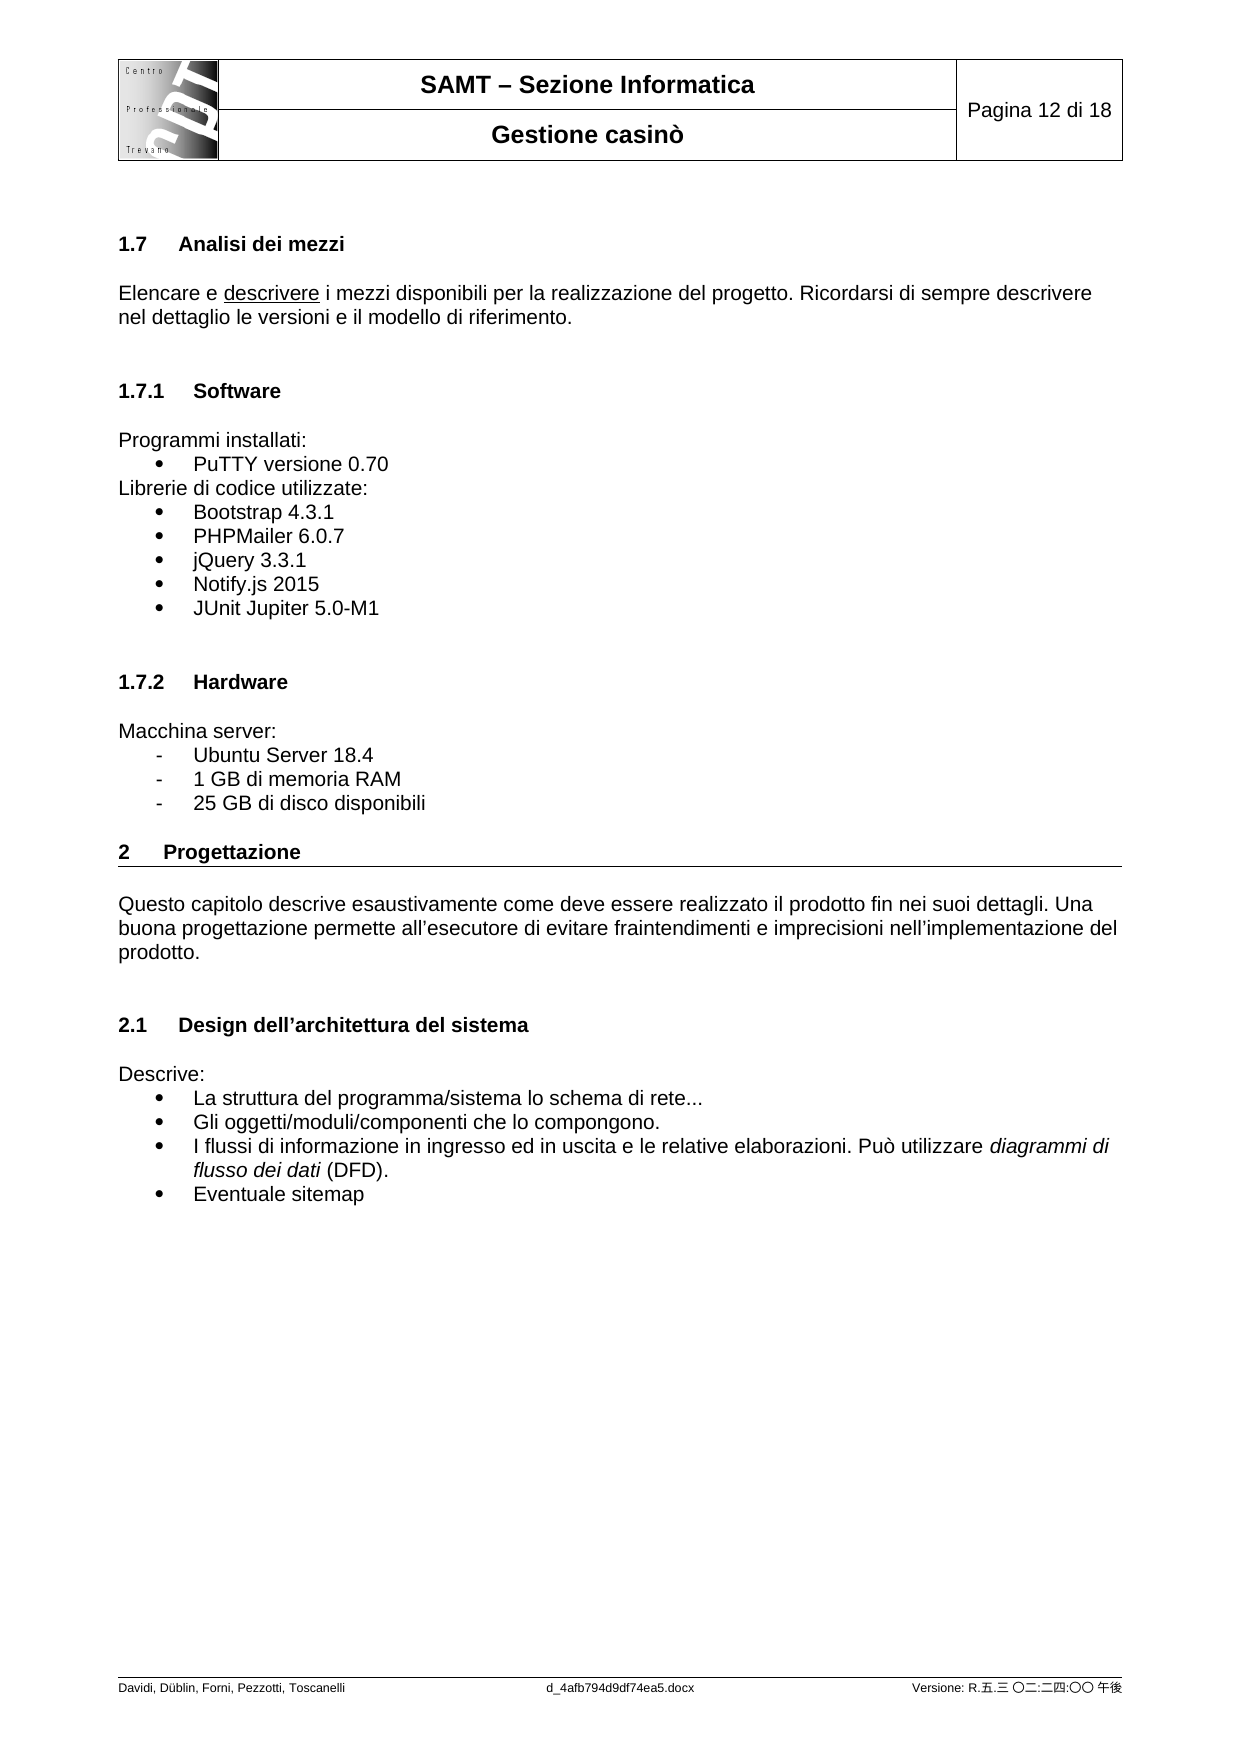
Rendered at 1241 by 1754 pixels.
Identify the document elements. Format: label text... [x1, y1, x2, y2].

list Ubuntu Server 18.4 [156, 743, 1122, 767]
list jQuery 3.3.1 [156, 548, 1122, 572]
list 25 GB di disco disponibili [156, 791, 1122, 815]
list La struttura del programma/sistema lo schema di rete... [156, 1086, 1122, 1110]
list I flussi di informazione in ingresso ed in uscita e le relative elaborazioni. Può utilizzare diagrammi di flusso dei dati (DFD). [156, 1134, 1122, 1182]
text Librerie di codice utilizzate: [118, 476, 1122, 499]
list Notify.js 2015 [156, 572, 1122, 596]
text Programmi installati: [118, 428, 1122, 452]
list Bootstrap 4.3.1 [156, 499, 1122, 524]
text Questo capitolo descrive esaustivamente come deve essere realizzato il prodotto fin nei suoi dettagli. Una buona progettazione permette all’esecutore di evitare fraintendimenti e imprecisioni nell’implementazione del prodotto. [118, 892, 1122, 964]
list 1 GB di memoria RAM [156, 767, 1122, 791]
subtitle Hardware [118, 670, 1122, 694]
text Macchina server: [118, 719, 1122, 743]
subtitle Software [118, 379, 1122, 403]
picture [118, 60, 218, 159]
list JUnit Jupiter 5.0-M1 [156, 596, 1122, 620]
subtitle Analisi dei mezzi [118, 232, 1122, 256]
subtitle Design dell’architettura del sistema [118, 1013, 1122, 1037]
list Gli oggetti/moduli/componenti che lo compongono. [156, 1110, 1122, 1134]
list PHPMailer 6.0.7 [156, 524, 1122, 548]
list Eventuale sitemap [156, 1182, 1122, 1206]
text Elencare e descrivere i mezzi disponibili per la realizzazione del progetto. Ricordarsi di sempre descrivere nel dettaglio le versioni e il modello di riferimento. [118, 281, 1122, 329]
list PuTTY versione 0.70 [156, 452, 1122, 476]
text Descrive: [118, 1062, 1122, 1086]
subtitle Progettazione [118, 840, 1122, 866]
